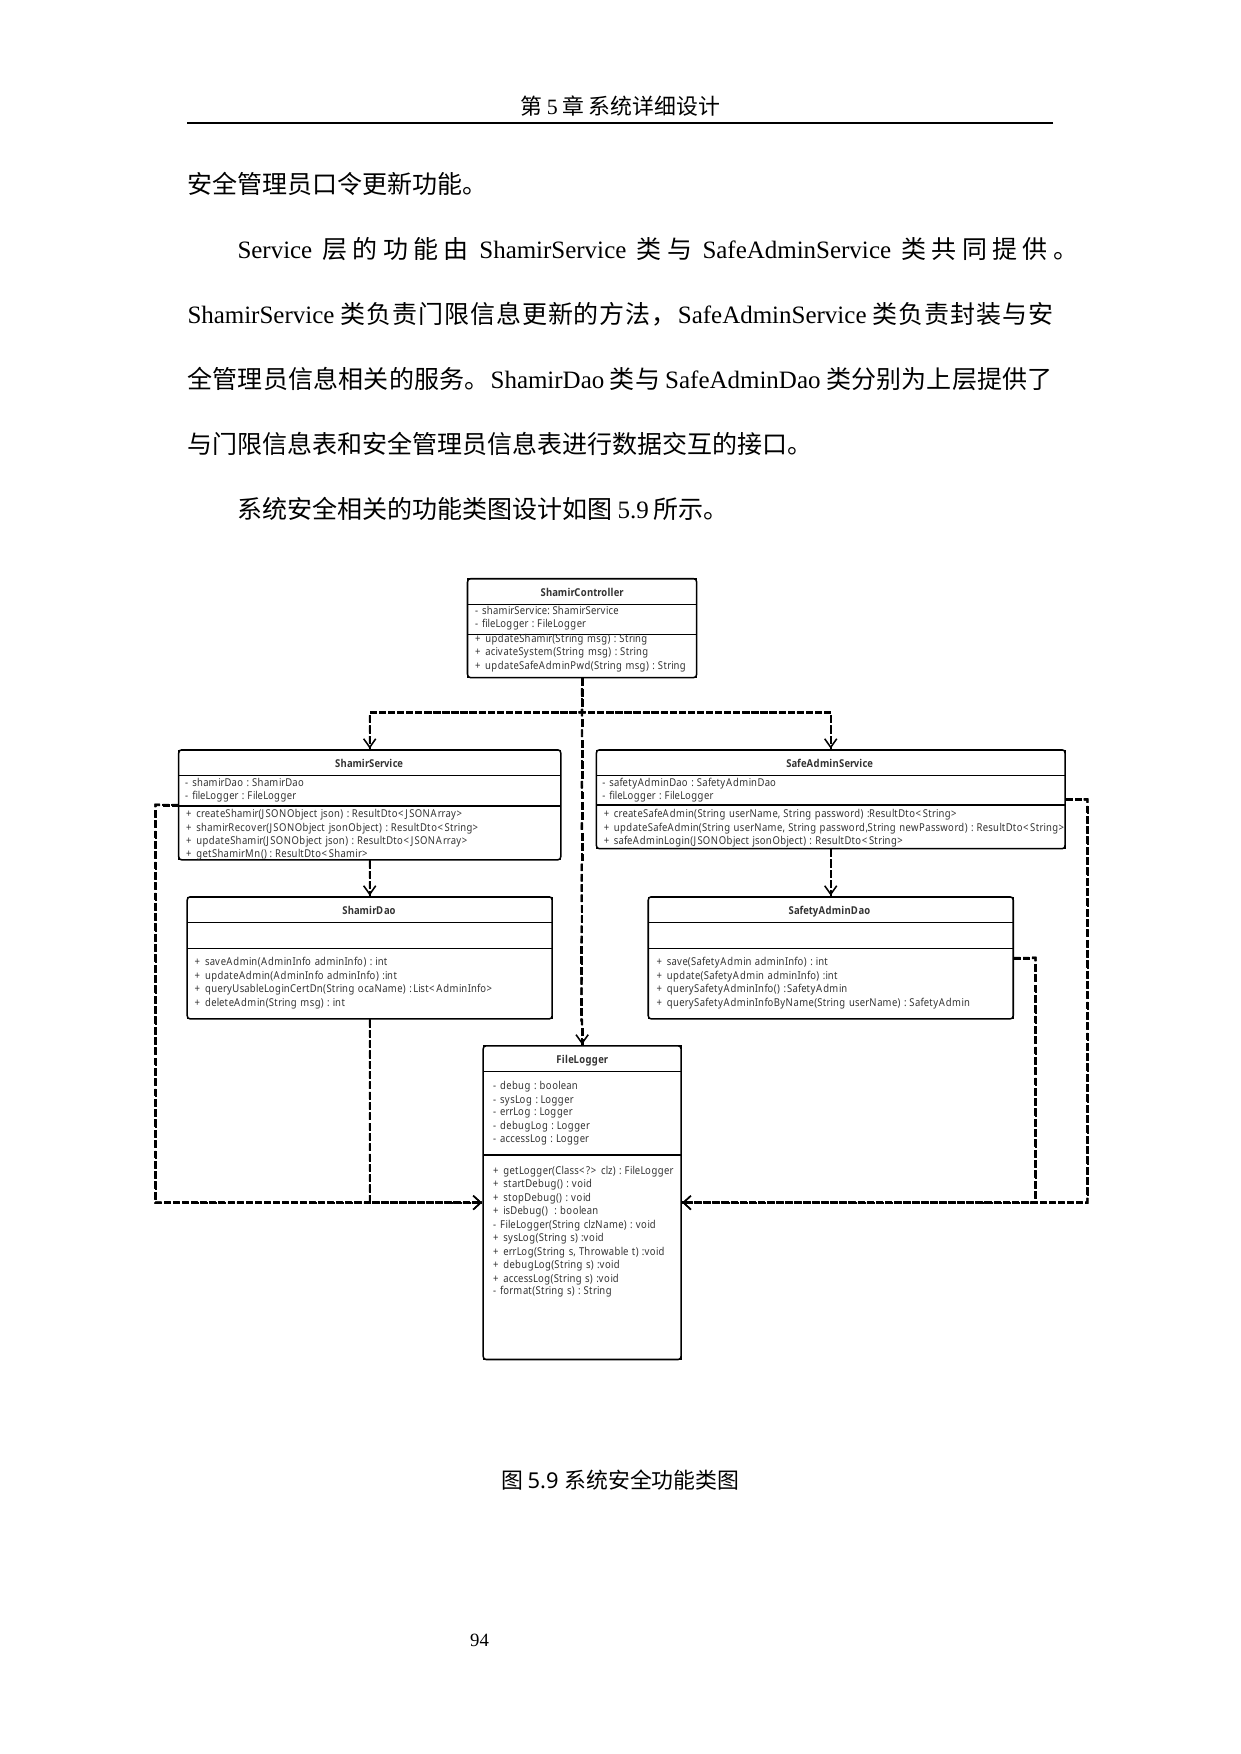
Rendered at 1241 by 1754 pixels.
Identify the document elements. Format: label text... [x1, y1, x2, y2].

text 图5.9 系统安全功能类图 [187, 1462, 1053, 1495]
text Service层的功能由ShamirService类与SafeAdminService类共同提供。ShamirService类负责门限信息更新的方法，SafeAdminService类负责封装与安全管理员信息相关的服务。ShamirDao类与SafeAdminDao类分别为上层提供了与门限信息表和安全管理员信息表进行数据交互的接口。 [187, 215, 1053, 475]
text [187, 150, 1053, 215]
text 系统安全相关的功能类图设计如图5.9所示。 [187, 475, 1053, 540]
